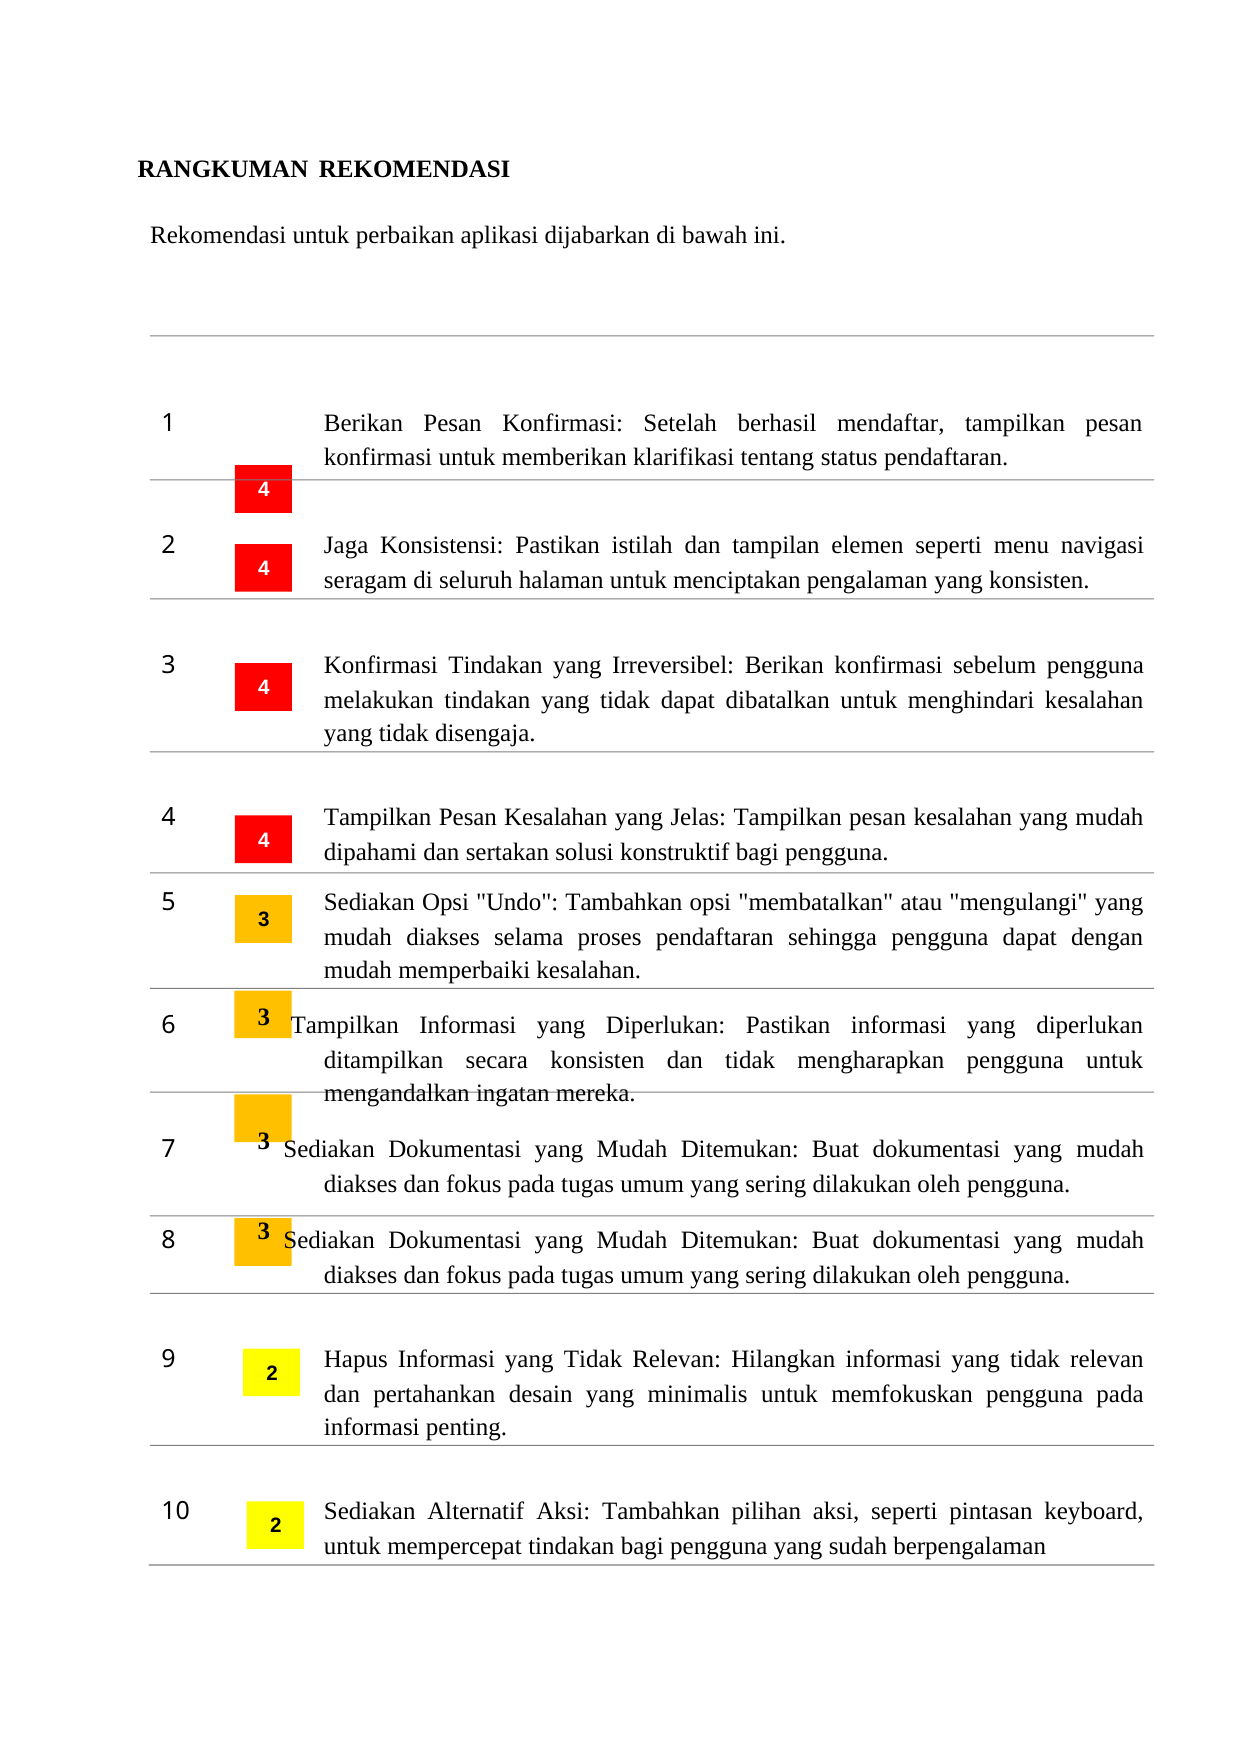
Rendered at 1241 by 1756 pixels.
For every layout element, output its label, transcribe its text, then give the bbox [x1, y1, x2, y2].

list 3 Tampilkan Informasi yang Diperlukan: Pastikan informasi yang diperlukan ditampilkan secara konsisten dan tidak mengharapkan pengguna untuk mengandalkan ingatan mereka. [161, 1002, 1143, 1107]
list Sediakan Opsi "Undo": Tambahkan opsi "membatalkan" atau "mengulangi" yang mudah diakses selama proses pendaftaran sehingga pengguna dapat dengan mudah memperbaiki kesalahan. [161, 884, 1143, 984]
list Jaga Konsistensi: Pastikan istilah dan tampilan elemen seperti menu navigasi seragam di seluruh halaman untuk menciptakan pengalaman yang konsisten. [161, 527, 1144, 594]
list 3 Sediakan Dokumentasi yang Mudah Ditemukan: Buat dokumentasi yang mudah diakses dan fokus pada tugas umum yang sering dilakukan oleh pengguna. [161, 1216, 1144, 1288]
subtitle RANGKUMAN REKOMENDASI [137, 154, 1167, 183]
list Konfirmasi Tindakan yang Irreversibel: Berikan konfirmasi sebelum pengguna melakukan tindakan yang tidak dapat dibatalkan untuk menghindari kesalahan yang tidak disengaja. [161, 646, 1144, 746]
list 3 Sediakan Dokumentasi yang Mudah Ditemukan: Buat dokumentasi yang mudah diakses dan fokus pada tugas umum yang sering dilakukan oleh pengguna. [161, 1126, 1144, 1198]
list Hapus Informasi yang Tidak Relevan: Hilangkan informasi yang tidak relevan dan pertahankan desain yang minimalis untuk memfokuskan pengguna pada informasi penting. [161, 1341, 1143, 1441]
list Sediakan Alternatif Aksi: Tambahkan pilihan aksi, seperti pintasan keyboard, untuk mempercepat tindakan bagi pengguna yang sudah berpengalaman [161, 1493, 1144, 1560]
list Tampilkan Pesan Kesalahan yang Jelas: Tampilkan pesan kesalahan yang mudah dipahami dan sertakan solusi konstruktif bagi pengguna. [161, 798, 1143, 866]
list Berikan Pesan Konfirmasi: Setelah berhasil mendaftar, tampilkan pesan konfirmasi untuk memberikan klarifikasi tentang status pendaftaran. [161, 404, 1143, 471]
text Rekomendasi untuk perbaikan aplikasi dijabarkan di bawah ini. [150, 221, 1167, 249]
